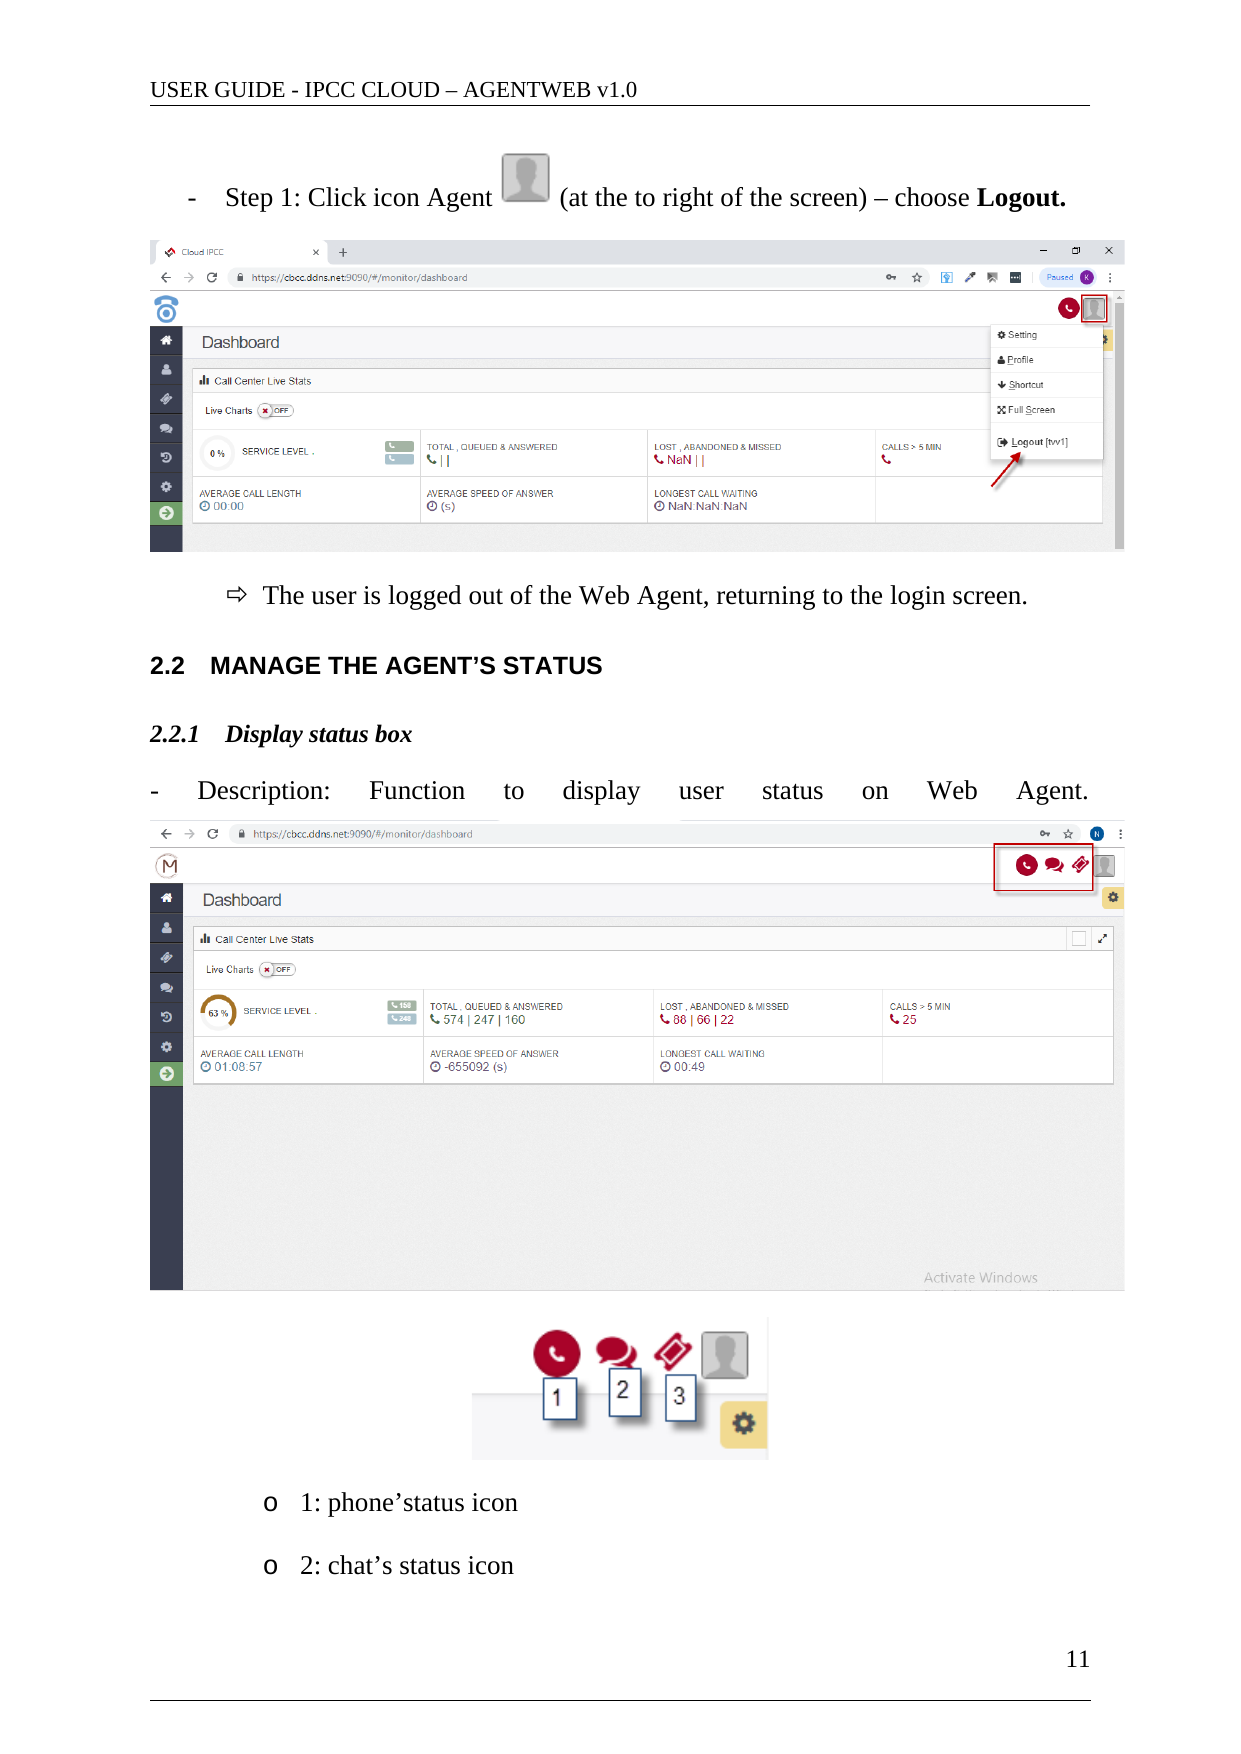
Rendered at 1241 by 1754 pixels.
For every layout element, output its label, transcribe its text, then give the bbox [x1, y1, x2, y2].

picture [150, 240, 1125, 552]
list 2: chat’s status icon [262, 1549, 1090, 1582]
picture [499, 150, 553, 207]
picture [471, 1317, 769, 1460]
subtitle MANAGE THE AGENT’S STATUS [150, 651, 1090, 679]
picture [150, 820, 1125, 1291]
list 1: phone’status icon [262, 1486, 1090, 1519]
text - Description: Function to display user status on Web Agent. [150, 774, 1090, 820]
list The user is logged out of the Web Agent, returning to the login screen. [225, 579, 1090, 610]
subtitle Display status box [150, 719, 1090, 747]
list Step 1: Click icon Agent (at the to right of the screen) – choose Logout. [187, 150, 1090, 212]
